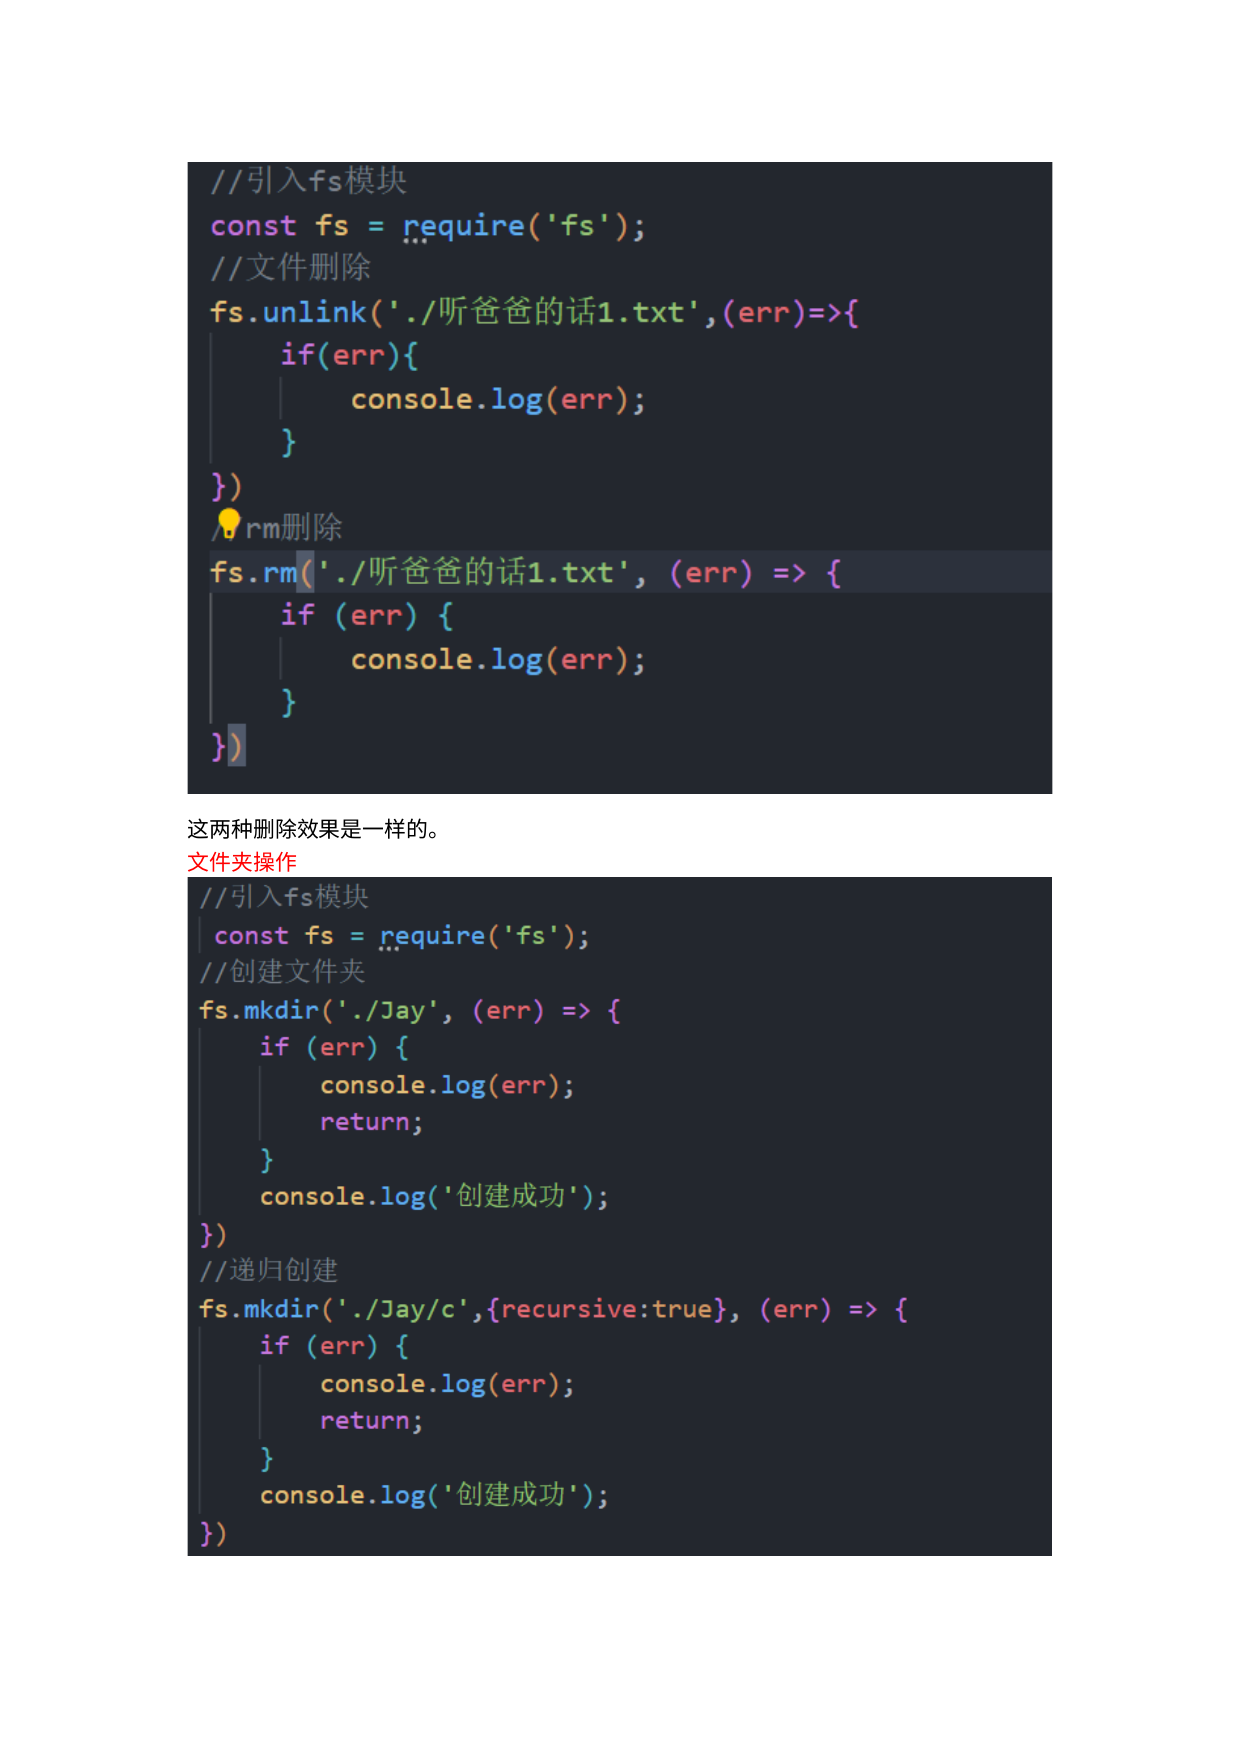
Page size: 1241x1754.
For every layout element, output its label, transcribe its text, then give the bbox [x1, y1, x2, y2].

list 这两种删除效果是一样的。 [187, 812, 1053, 844]
list 文件夹操作 [187, 844, 1053, 877]
picture [187, 877, 1052, 1556]
picture [187, 162, 1053, 794]
